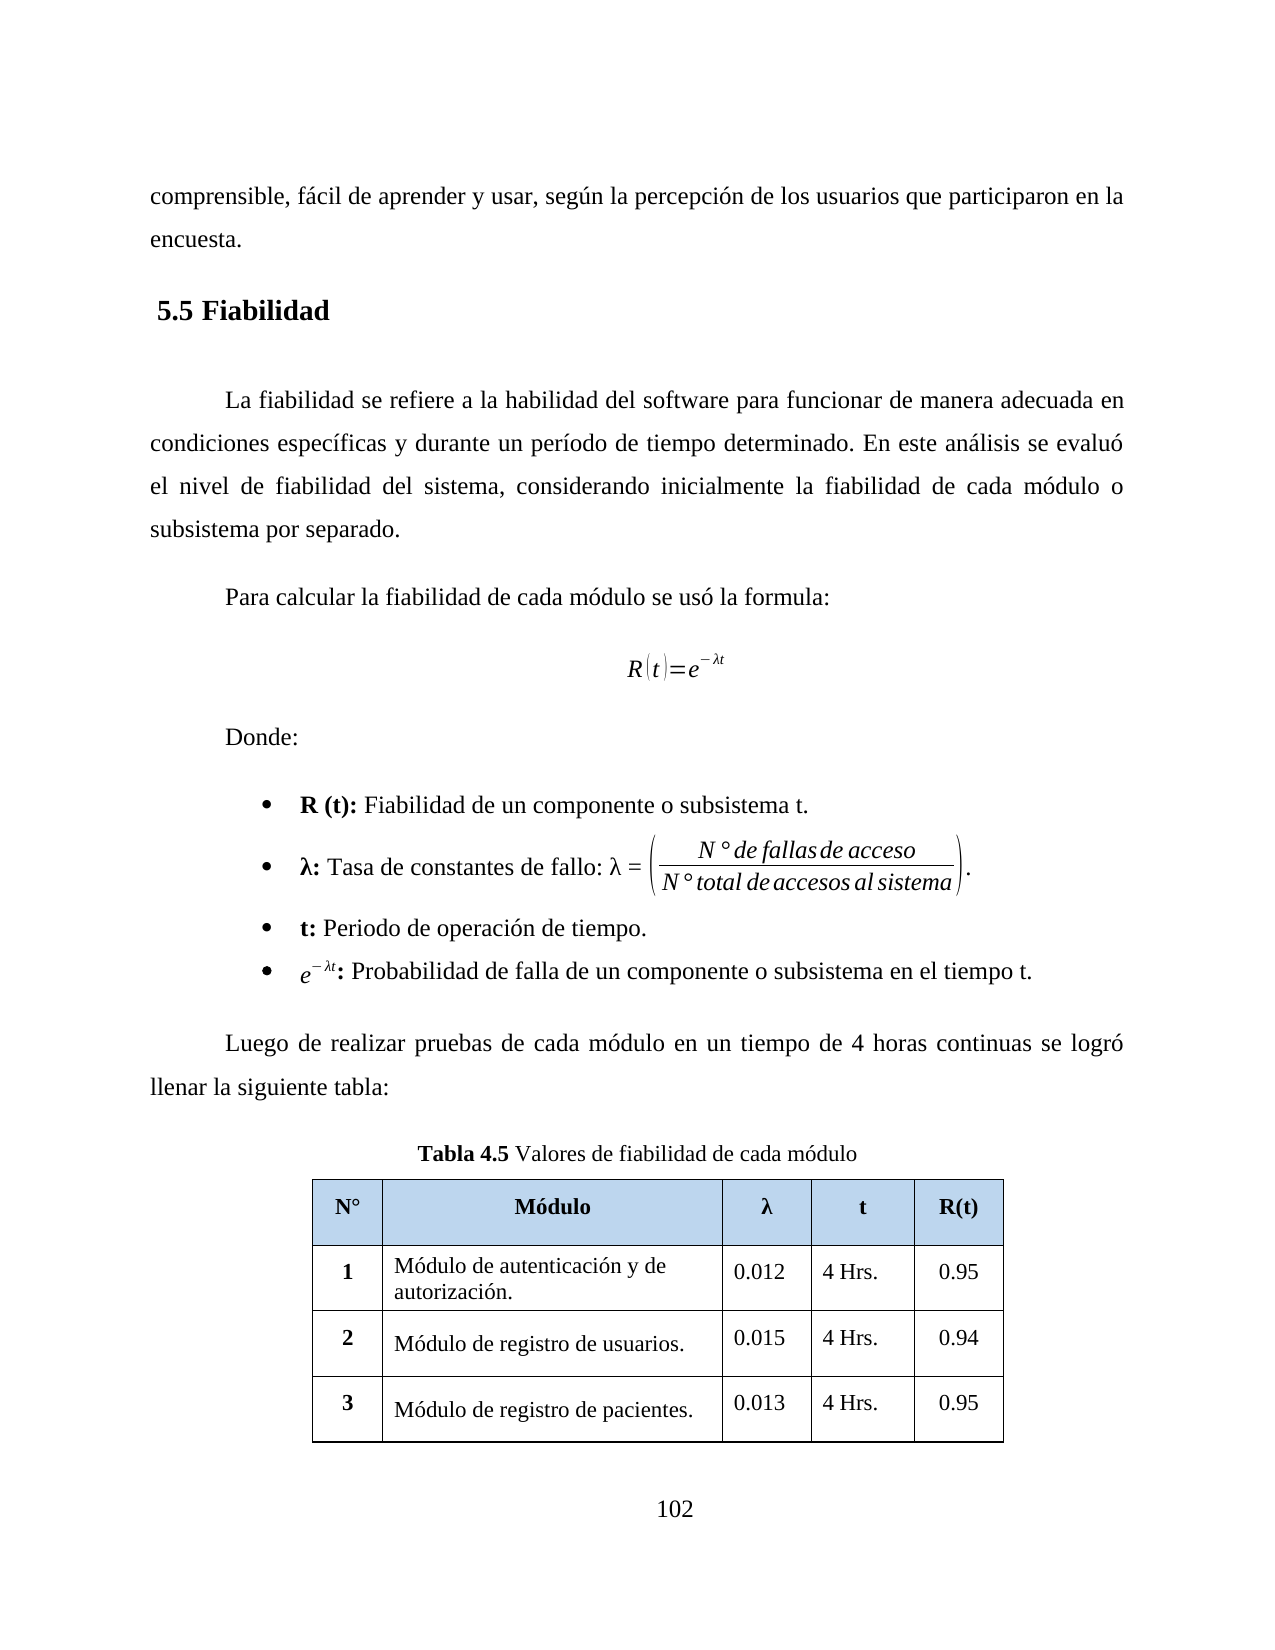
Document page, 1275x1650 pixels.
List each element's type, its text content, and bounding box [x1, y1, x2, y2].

list : Probabilidad de falla de un componente o subsistema en el tiempo t. [262, 956, 1125, 989]
table_header t [812, 1180, 914, 1245]
table_cell 0.95 [915, 1246, 1003, 1310]
table_cell 2 [313, 1311, 382, 1376]
text Donde: [150, 722, 1125, 751]
subtitle Fiabilidad [157, 293, 1125, 326]
table_cell 4 Hrs. [812, 1377, 914, 1441]
table_header Módulo [383, 1180, 722, 1245]
text Para calcular la fiabilidad de cada módulo se usó la formula: [150, 582, 1125, 611]
table_cell Módulo de registro de usuarios. [383, 1311, 722, 1376]
table_cell Módulo de registro de pacientes. [383, 1377, 722, 1441]
text Tabla 4.5 Valores de fiabilidad de cada módulo [150, 1140, 1125, 1166]
table_cell Módulo de autenticación y de autorización. [383, 1246, 722, 1310]
table_cell 1 [313, 1246, 382, 1310]
table_cell 0.94 [915, 1311, 1003, 1376]
text Luego de realizar pruebas de cada módulo en un tiempo de 4 horas continuas se logró llenar la siguiente tabla: [150, 1028, 1125, 1100]
table_header N° [313, 1180, 382, 1245]
list t: Periodo de operación de tiempo. [262, 913, 1125, 942]
list R (t): Fiabilidad de un componente o subsistema t. [262, 791, 1125, 819]
text La fiabilidad se refiere a la habilidad del software para funcionar de manera adecuada en condiciones específicas y durante un período de tiempo determinado. En este análisis se evaluó el nivel de fiabilidad del sistema, considerando inicialmente la fiabilidad de cada módulo o subsistema por separado. [150, 385, 1125, 543]
table_header R(t) [915, 1180, 1003, 1245]
list λ: Tasa de constantes de fallo: λ = . [262, 834, 1125, 899]
table_cell 0.013 [723, 1377, 811, 1441]
table_cell 4 Hrs. [812, 1311, 914, 1376]
table_cell 0.015 [723, 1311, 811, 1376]
table_cell 0.012 [723, 1246, 811, 1310]
table_cell 3 [313, 1377, 382, 1441]
table_header λ [723, 1180, 811, 1245]
table_cell 4 Hrs. [812, 1246, 914, 1310]
table_cell 0.95 [915, 1377, 1003, 1441]
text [150, 181, 1125, 253]
